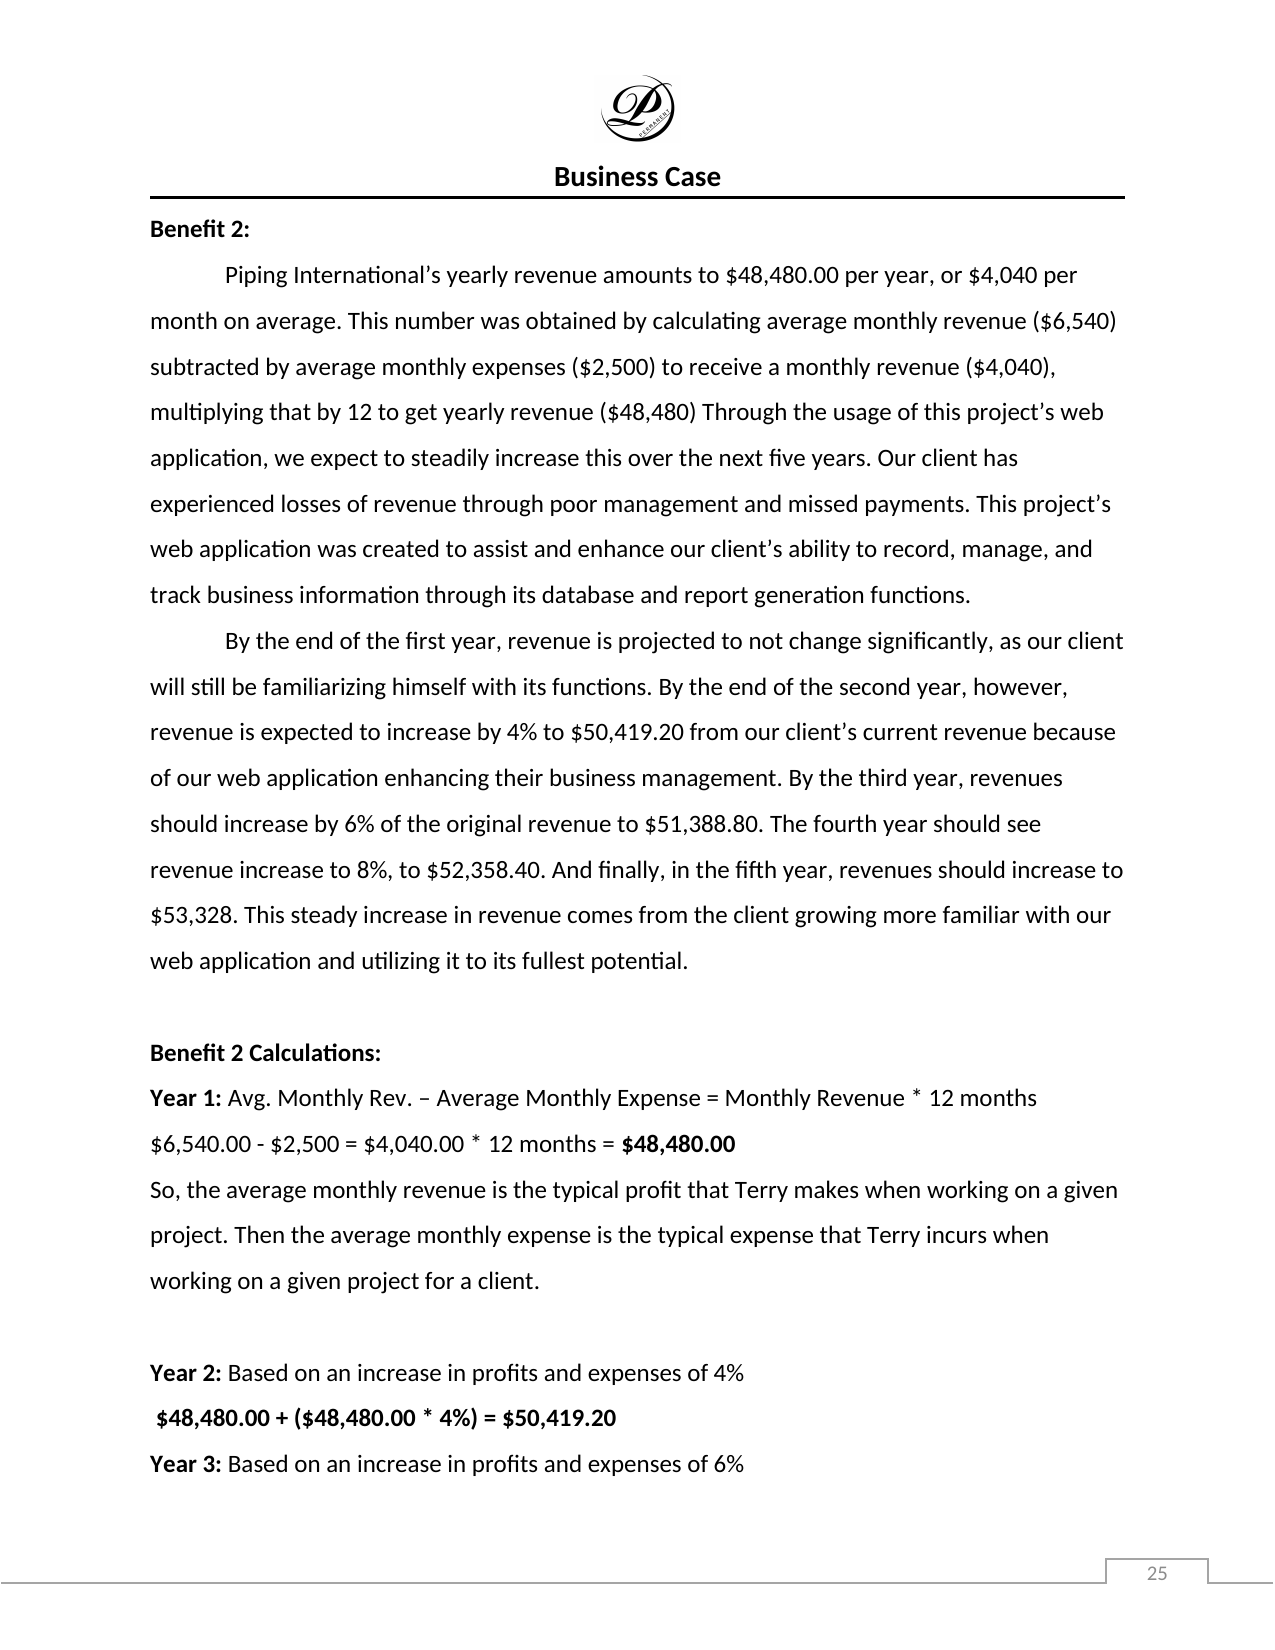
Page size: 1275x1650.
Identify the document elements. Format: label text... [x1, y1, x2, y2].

picture [593, 75, 682, 143]
text Year 1: Avg. Monthly Rev. – Average Monthly Expense = Monthly Revenue * 12 months [150, 1082, 1125, 1113]
text $6,540.00 - $2,500 = $4,040.00 * 12 months = $48,480.00 [150, 1128, 1125, 1159]
text Benefit 2 Calculations: [150, 1037, 1125, 1067]
text So, the average monthly revenue is the typical profit that Terry makes when working on a given project. Then the average monthly expense is the typical expense that Terry incurs when working on a given project for a client. [150, 1174, 1125, 1296]
text By the end of the first year, revenue is projected to not change significantly, as our client will still be familiarizing himself with its functions. By the end of the second year, however, revenue is expected to increase by 4% to $50,419.20 from our client’s current revenue because of our web application enhancing their business management. By the third year, revenues should increase by 6% of the original revenue to $51,388.80. The fourth year should see revenue increase to 8%, to $52,358.40. And finally, in the fifth year, revenues should increase to $53,328. This steady increase in revenue comes from the client growing more familiar with our web application and utilizing it to its fullest potential. [150, 625, 1125, 976]
text Year 2: Based on an increase in profits and expenses of 4% [150, 1357, 1125, 1387]
text Benefit 2: [150, 213, 1125, 244]
text Year 3: Based on an increase in profits and expenses of 6% [150, 1448, 1125, 1479]
text $48,480.00 + ($48,480.00 * 4%) = $50,419.20 [150, 1402, 1125, 1433]
text Piping International’s yearly revenue amounts to $48,480.00 per year, or $4,040 per month on average. This number was obtained by calculating average monthly revenue ($6,540) subtracted by average monthly expenses ($2,500) to receive a monthly revenue ($4,040), multiplying that by 12 to get yearly revenue ($48,480) Through the usage of this project’s web application, we expect to steadily increase this over the next five years. Our client has experienced losses of revenue through poor management and missed payments. This project’s web application was created to assist and enhance our client’s ability to record, manage, and track business information through its database and report generation functions. [150, 259, 1125, 610]
